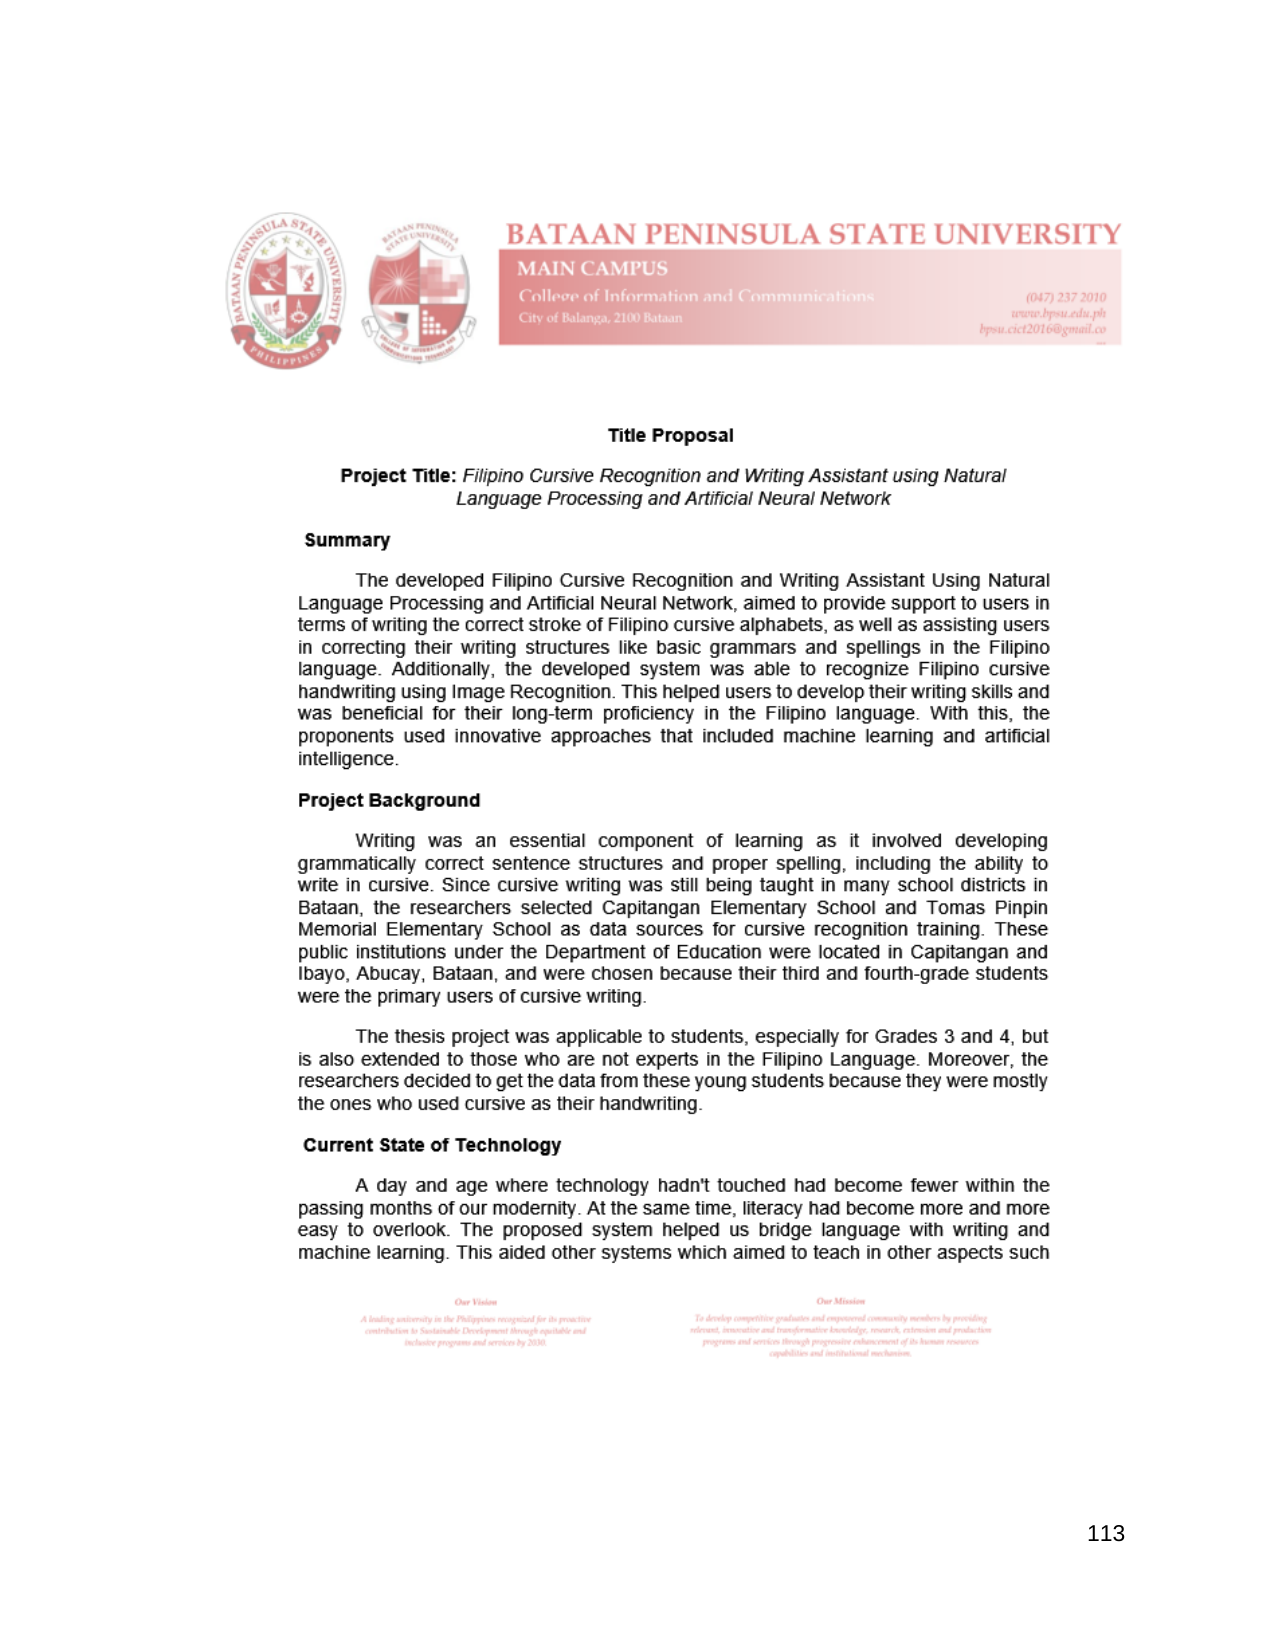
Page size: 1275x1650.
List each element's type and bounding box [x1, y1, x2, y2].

picture [225, 176, 1127, 1416]
